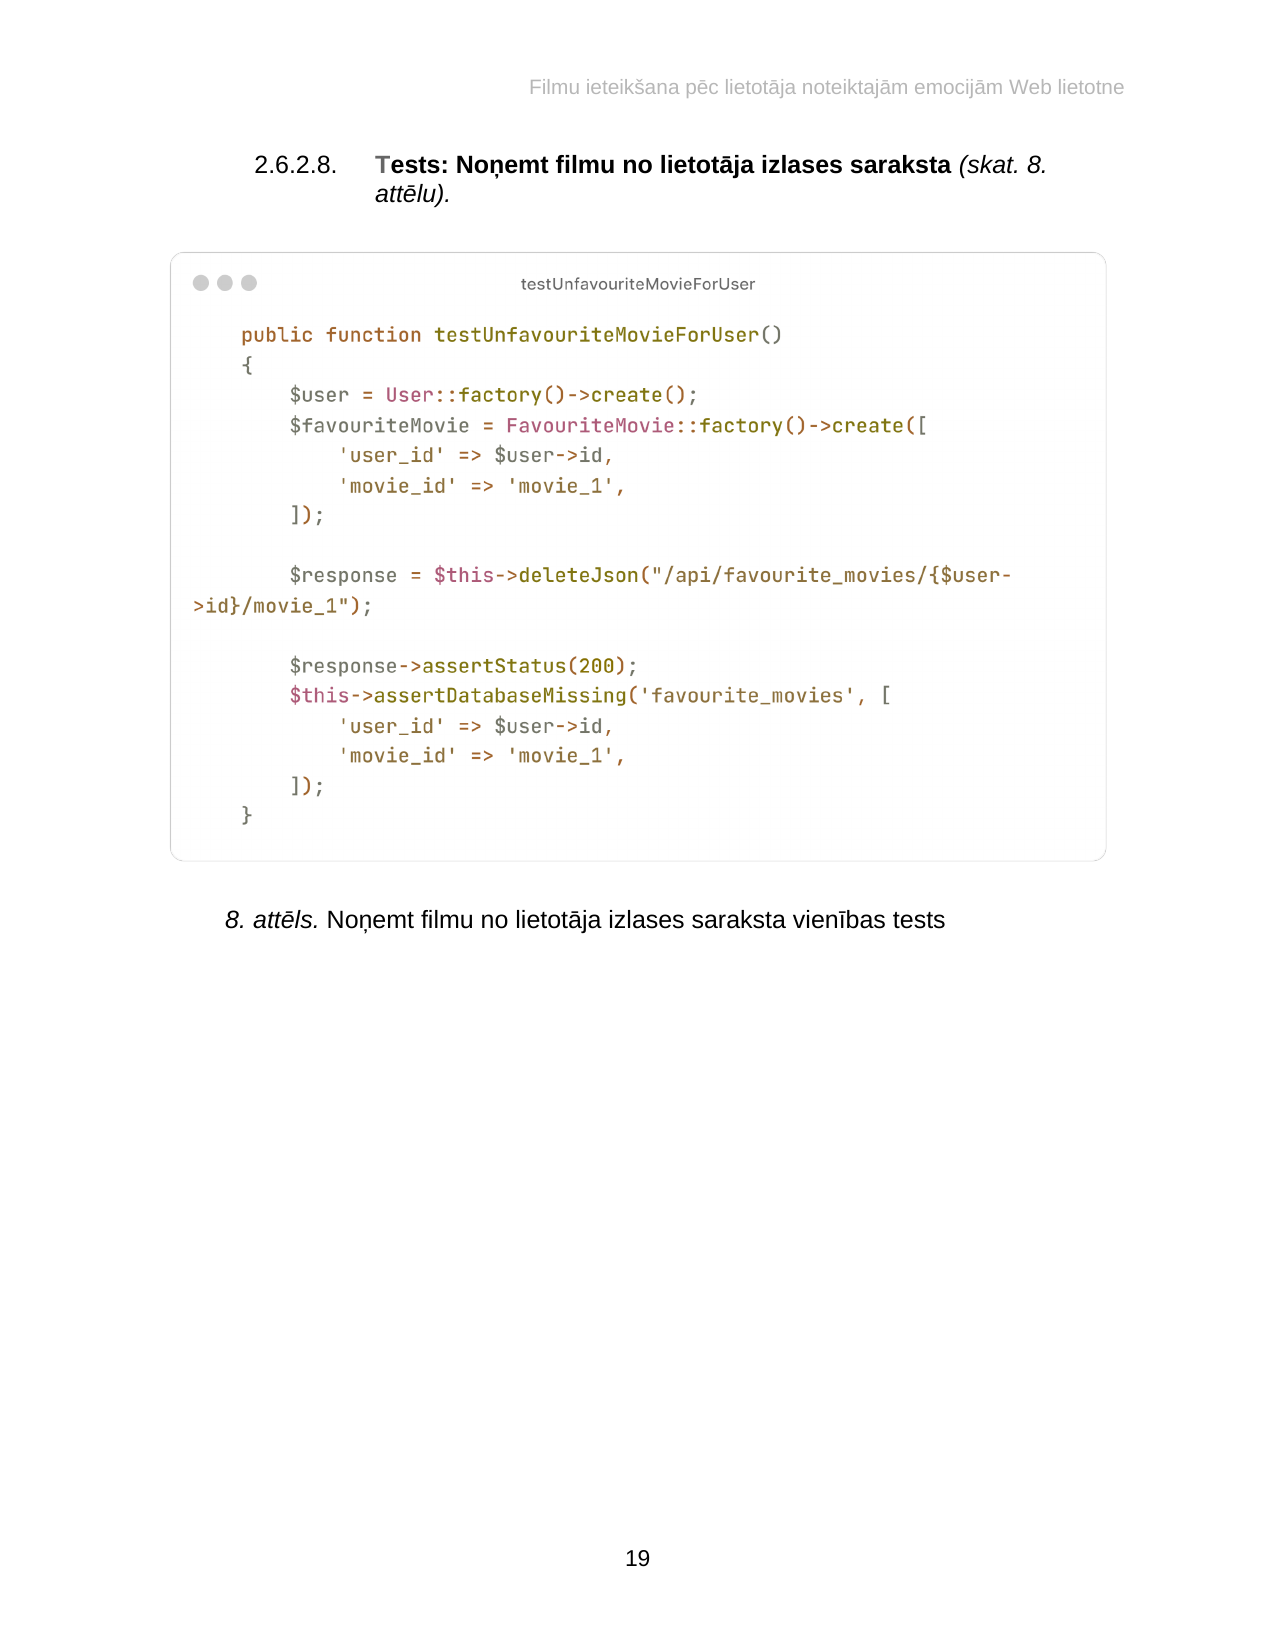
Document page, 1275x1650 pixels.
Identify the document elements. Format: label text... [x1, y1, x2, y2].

subtitle Tests: Noņemt filmu no lietotāja izlases saraksta (skat. 8. attēlu). [337, 150, 1125, 207]
text 8. attēls. Noņemt filmu no lietotāja izlases saraksta vienības tests [150, 905, 1125, 934]
picture [150, 232, 1125, 881]
